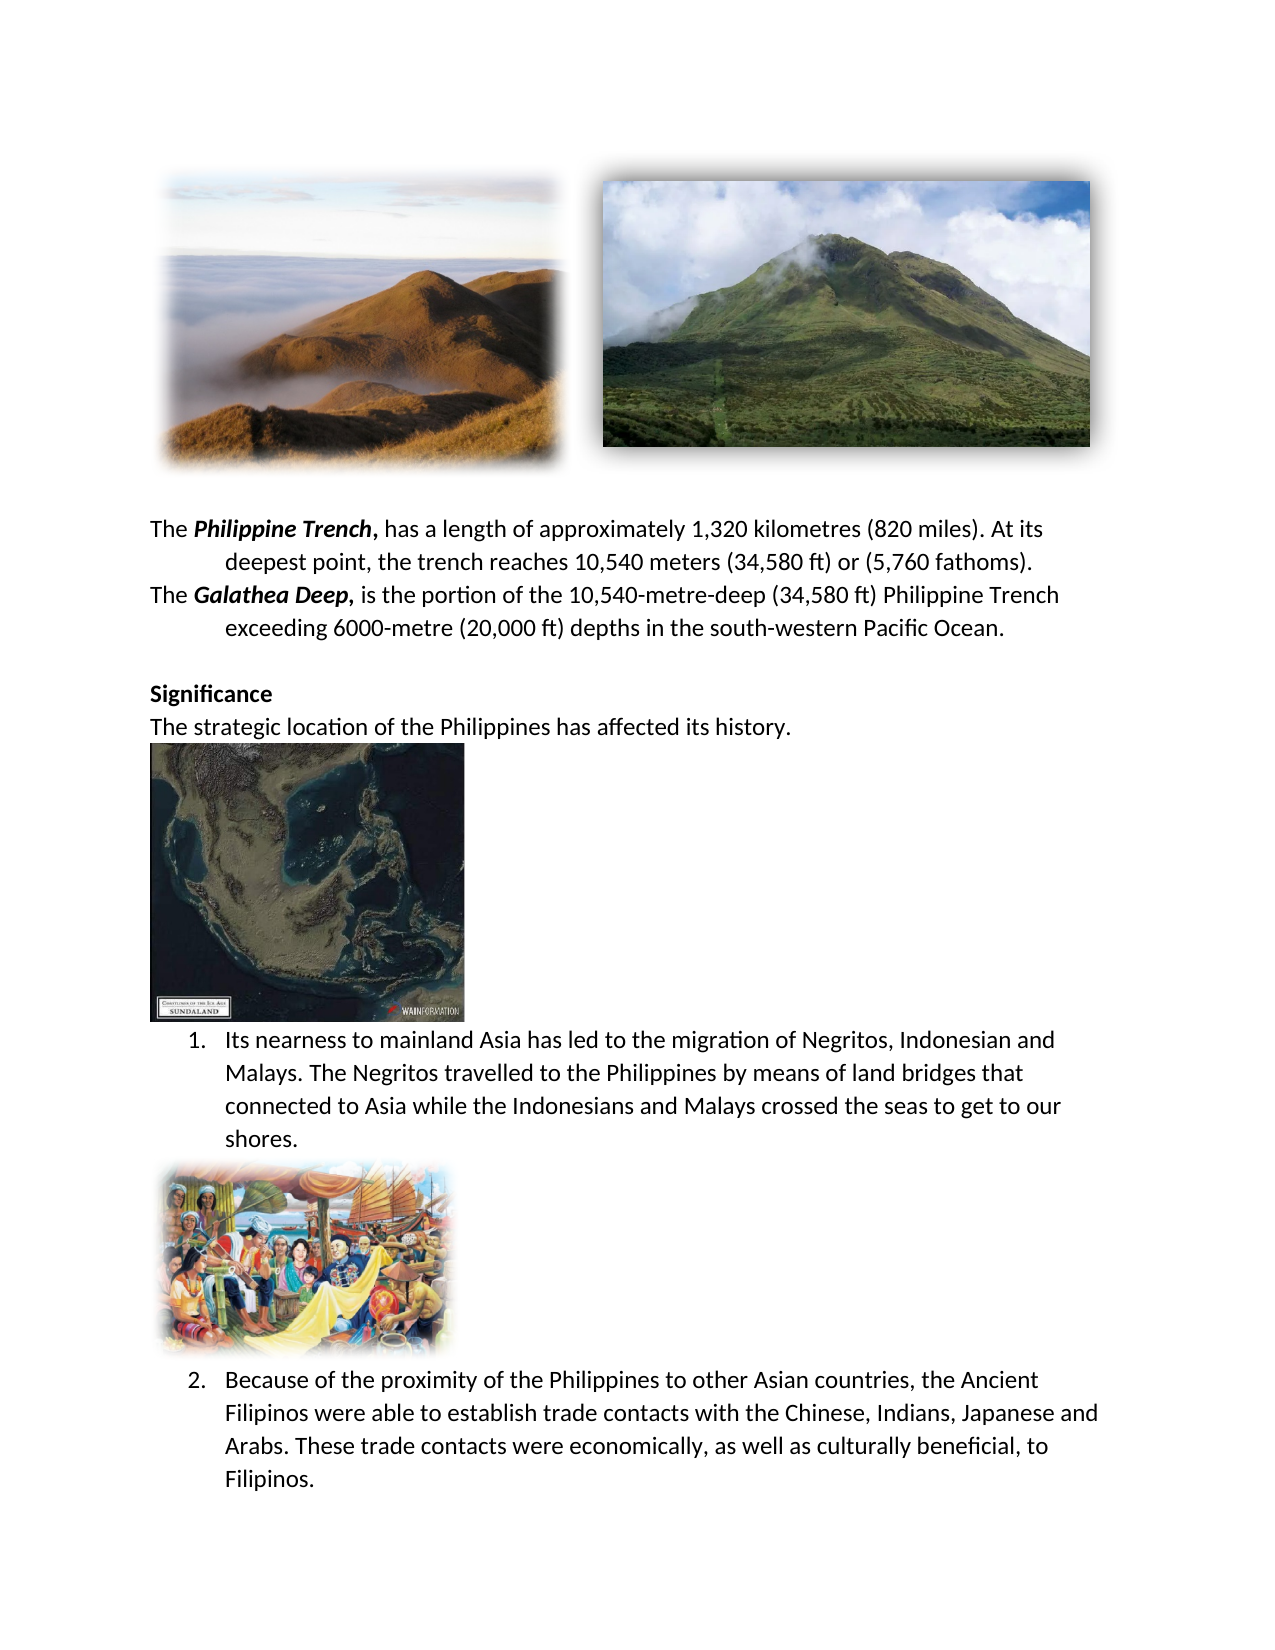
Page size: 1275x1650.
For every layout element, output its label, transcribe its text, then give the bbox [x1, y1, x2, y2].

list Its nearness to mainland Asia has led to the migration of Negritos, Indonesian and Malays. The Negritos travelled to the Philippines by means of land bridges that connected to Asia while the Indonesians and Malays crossed the seas to get to our shores. [187, 1024, 1125, 1153]
picture [603, 181, 1090, 447]
text The strategic location of the Philippines has affected its history. [150, 711, 1125, 741]
list Because of the proximity of the Philippines to other Asian countries, the Ancient Filipinos were able to establish trade contacts with the Chinese, Indians, Japanese and Arabs. These trade contacts were economically, as well as culturally beneficial, to Filipinos. [187, 1364, 1125, 1494]
picture [150, 743, 465, 1022]
picture [180, 191, 544, 450]
text The Galathea Deep, is the portion of the 10,540-metre-deep (34,580 ft) Philippine Trench exceeding 6000-metre (20,000 ft) depths in the south-western Pacific Ocean. [150, 579, 1125, 643]
text Significance [150, 678, 1125, 708]
text The Philippine Trench, has a length of approximately 1,320 kilometres (820 miles). At its deepest point, the trench reaches 10,540 meters (34,580 ft) or (5,760 fathoms). [150, 513, 1125, 577]
picture [179, 1185, 432, 1332]
